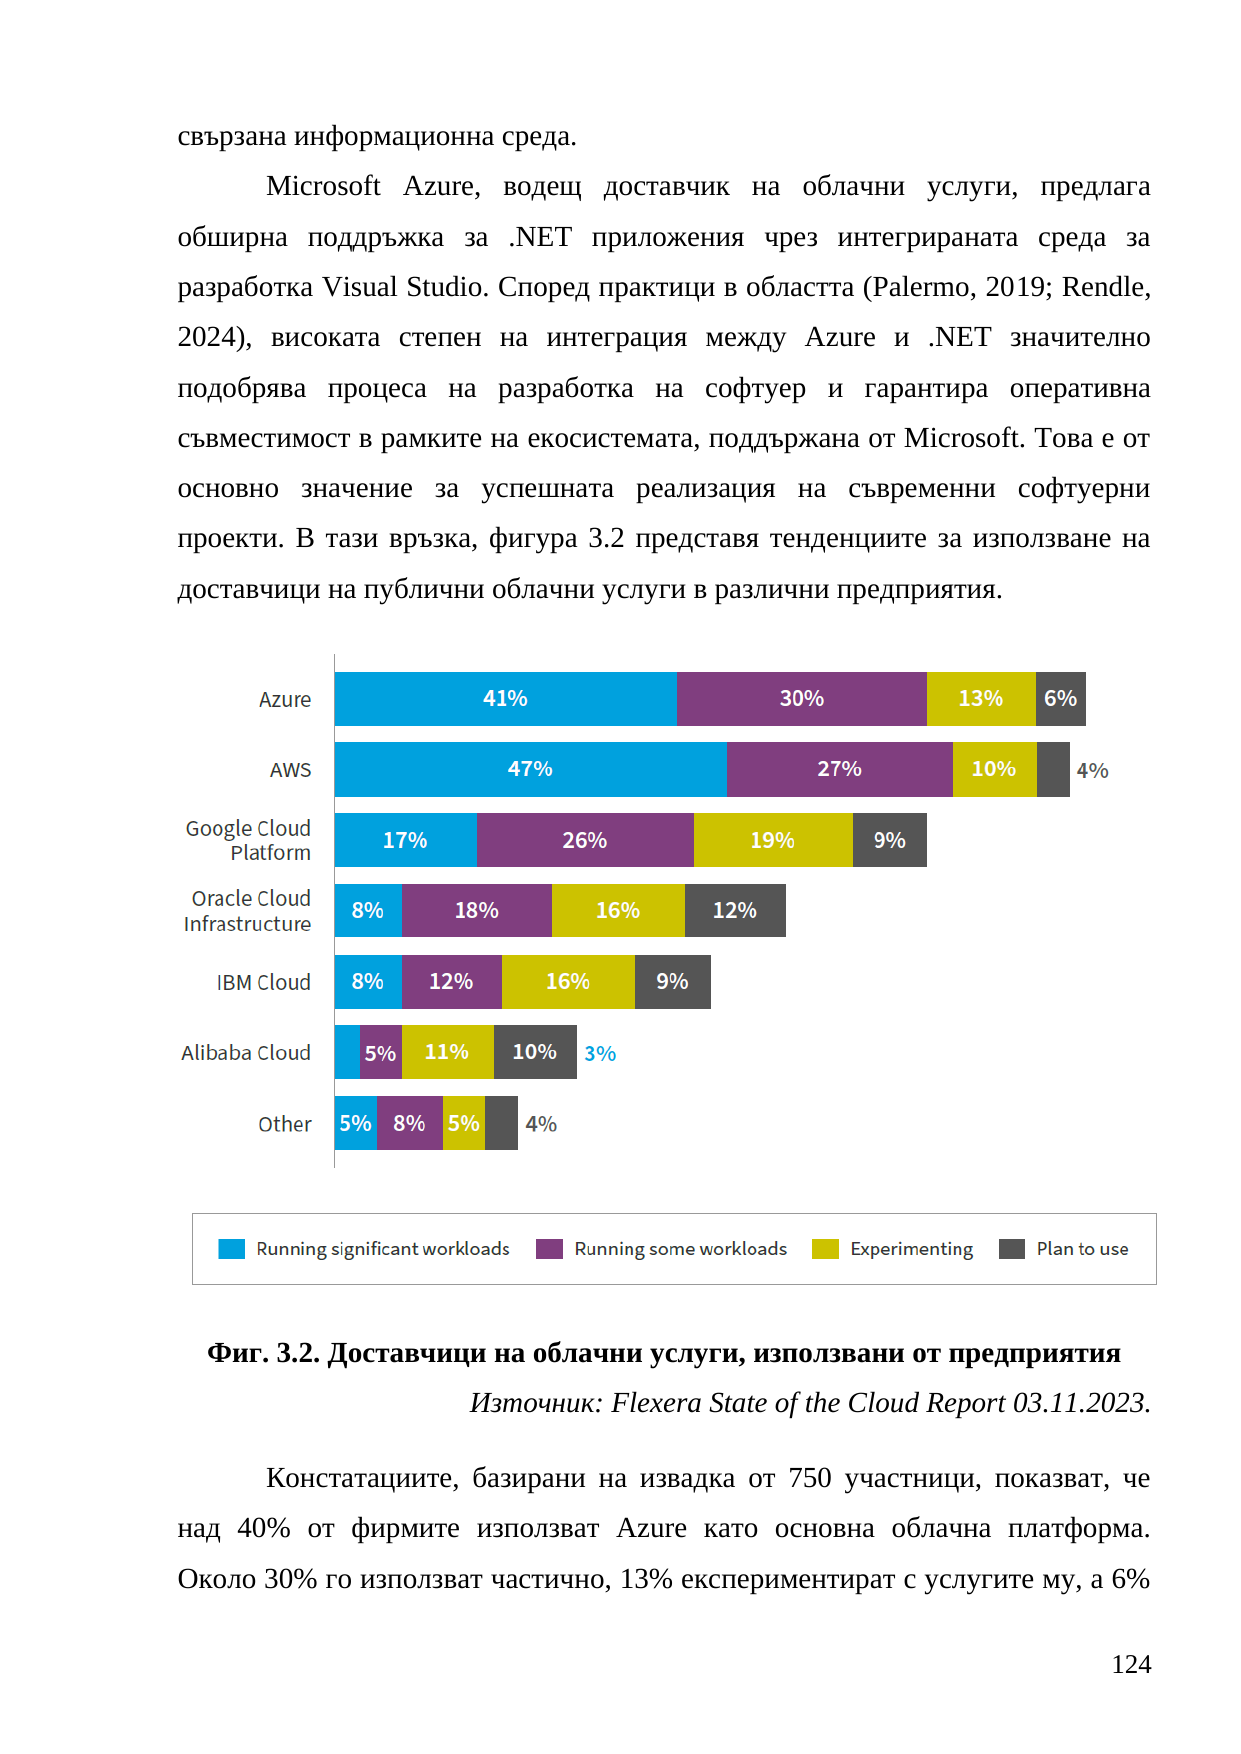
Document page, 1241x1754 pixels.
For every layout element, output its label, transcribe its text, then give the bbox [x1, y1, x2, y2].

title Източник: Flexera State of the Cloud Report 03.11.2023. [177, 1385, 1152, 1418]
text Microsoft Azure, водещ доставчик на облачни услуги, предлага обширна поддръжка за .NET приложения чрез интегрираната среда за разработка Visual Studio. Според практици в областта (Palermo, 2019; Rendle, 2024), високата степен на интеграция между Azure и .NET значително подобрява процеса на разработка на софтуер и гарантира оперативна съвместимост в рамките на екосистемата, поддържана от Microsoft. Това е от основно значение за успешната реализация на съвременни софтуерни проекти. В тази връзка, фигура 3.2 представя тенденциите за използване на доставчици на публични облачни услуги в различни предприятия. [177, 168, 1152, 604]
picture [177, 646, 1164, 1293]
title Фиг. 3.2. Доставчици на облачни услуги, използвани от предприятия [177, 1335, 1152, 1368]
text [177, 1460, 1152, 1594]
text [177, 118, 1152, 152]
